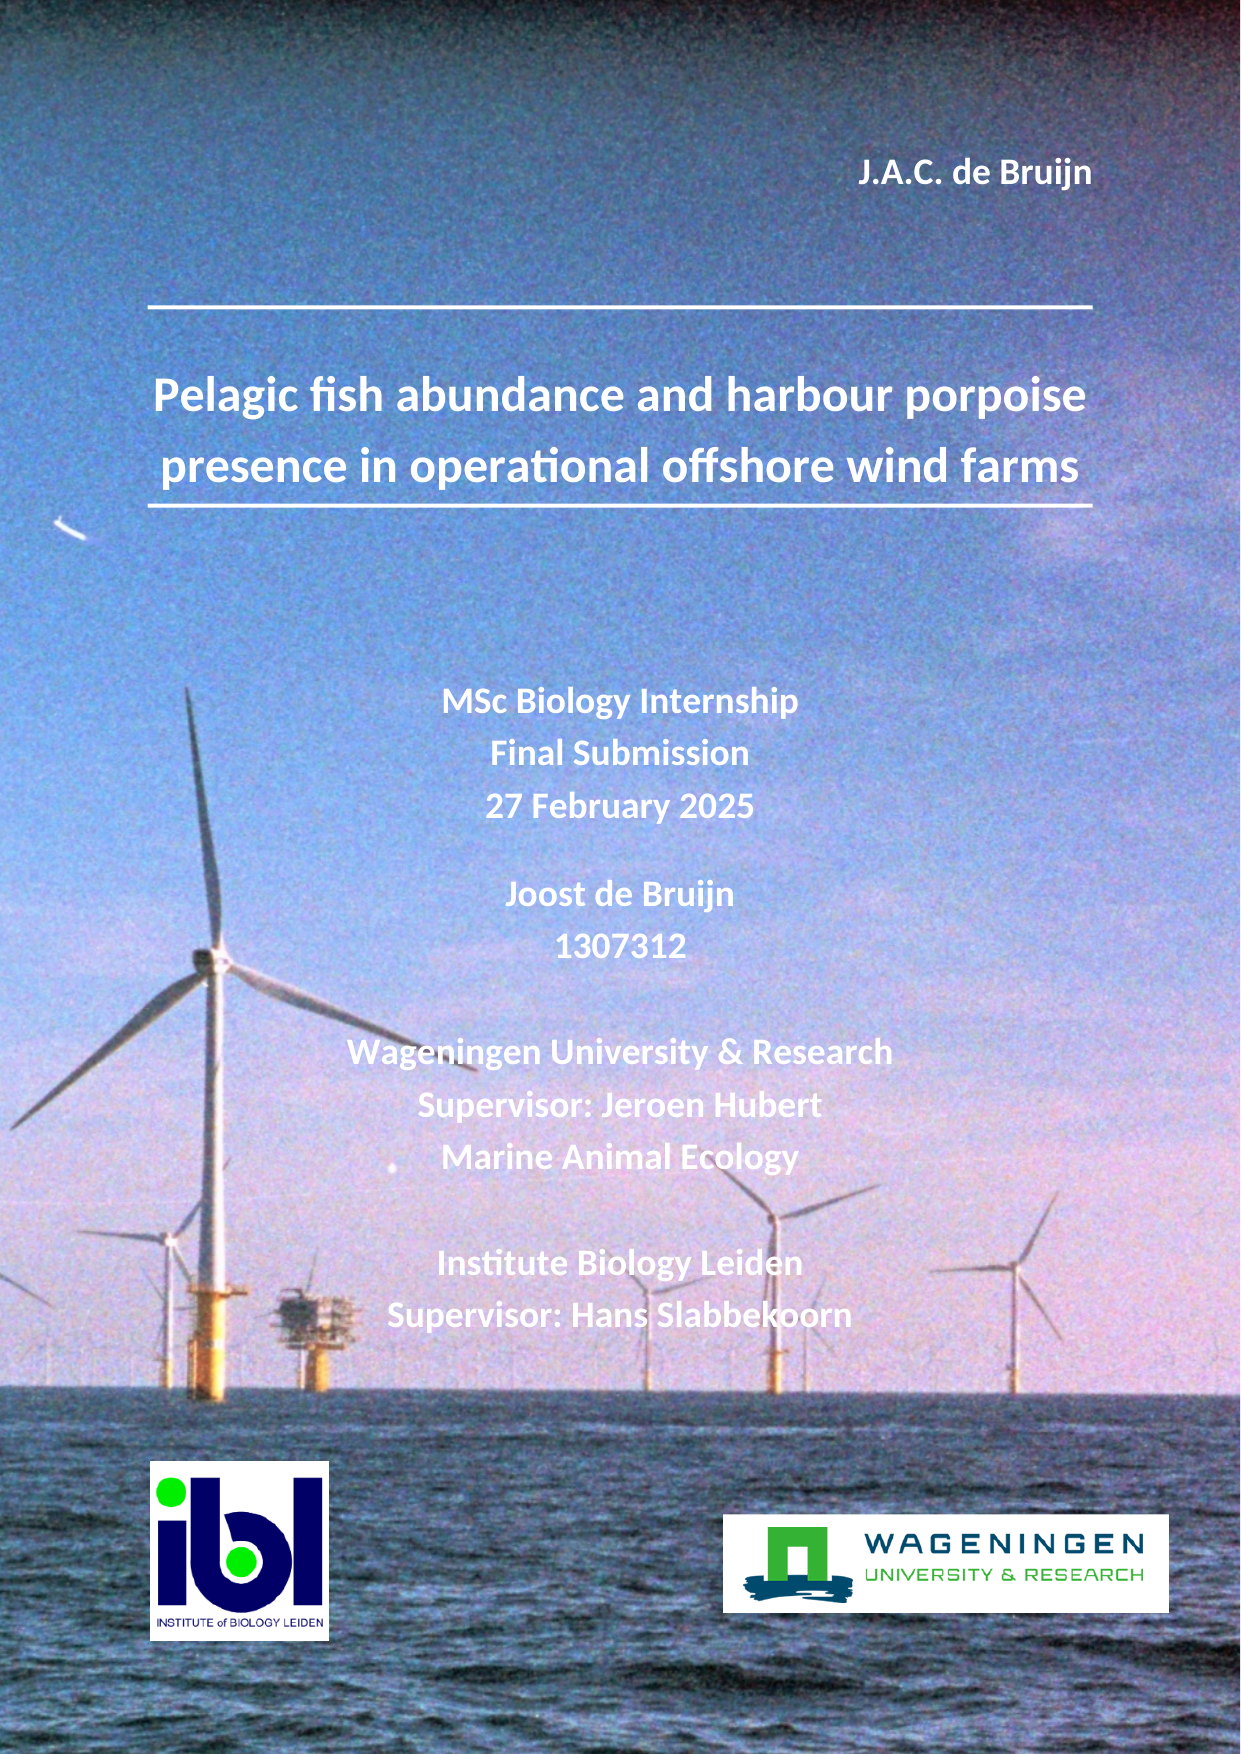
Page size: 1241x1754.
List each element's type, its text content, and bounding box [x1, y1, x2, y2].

text MSc Biology Internship [148, 677, 1093, 722]
text Final Submission [148, 729, 1093, 775]
text Marine Animal Ecology [148, 1133, 1093, 1179]
text 27 February 2025 [148, 782, 1093, 828]
text Pelagic fish abundance and harbour porpoise presence in operational offshore wind farms [148, 363, 1093, 494]
text Supervisor: Jeroen Hubert [148, 1081, 1093, 1126]
text J.A.C. de Bruijn [148, 148, 1093, 193]
text Supervisor: Hans Slabbekoorn [148, 1291, 1093, 1337]
text 1307312 [148, 922, 1093, 968]
text Joost de Bruijn [148, 870, 1093, 916]
picture [0, 0, 1241, 1754]
text Wageningen University & Research [148, 1028, 1093, 1074]
text Institute Biology Leiden [148, 1239, 1093, 1284]
